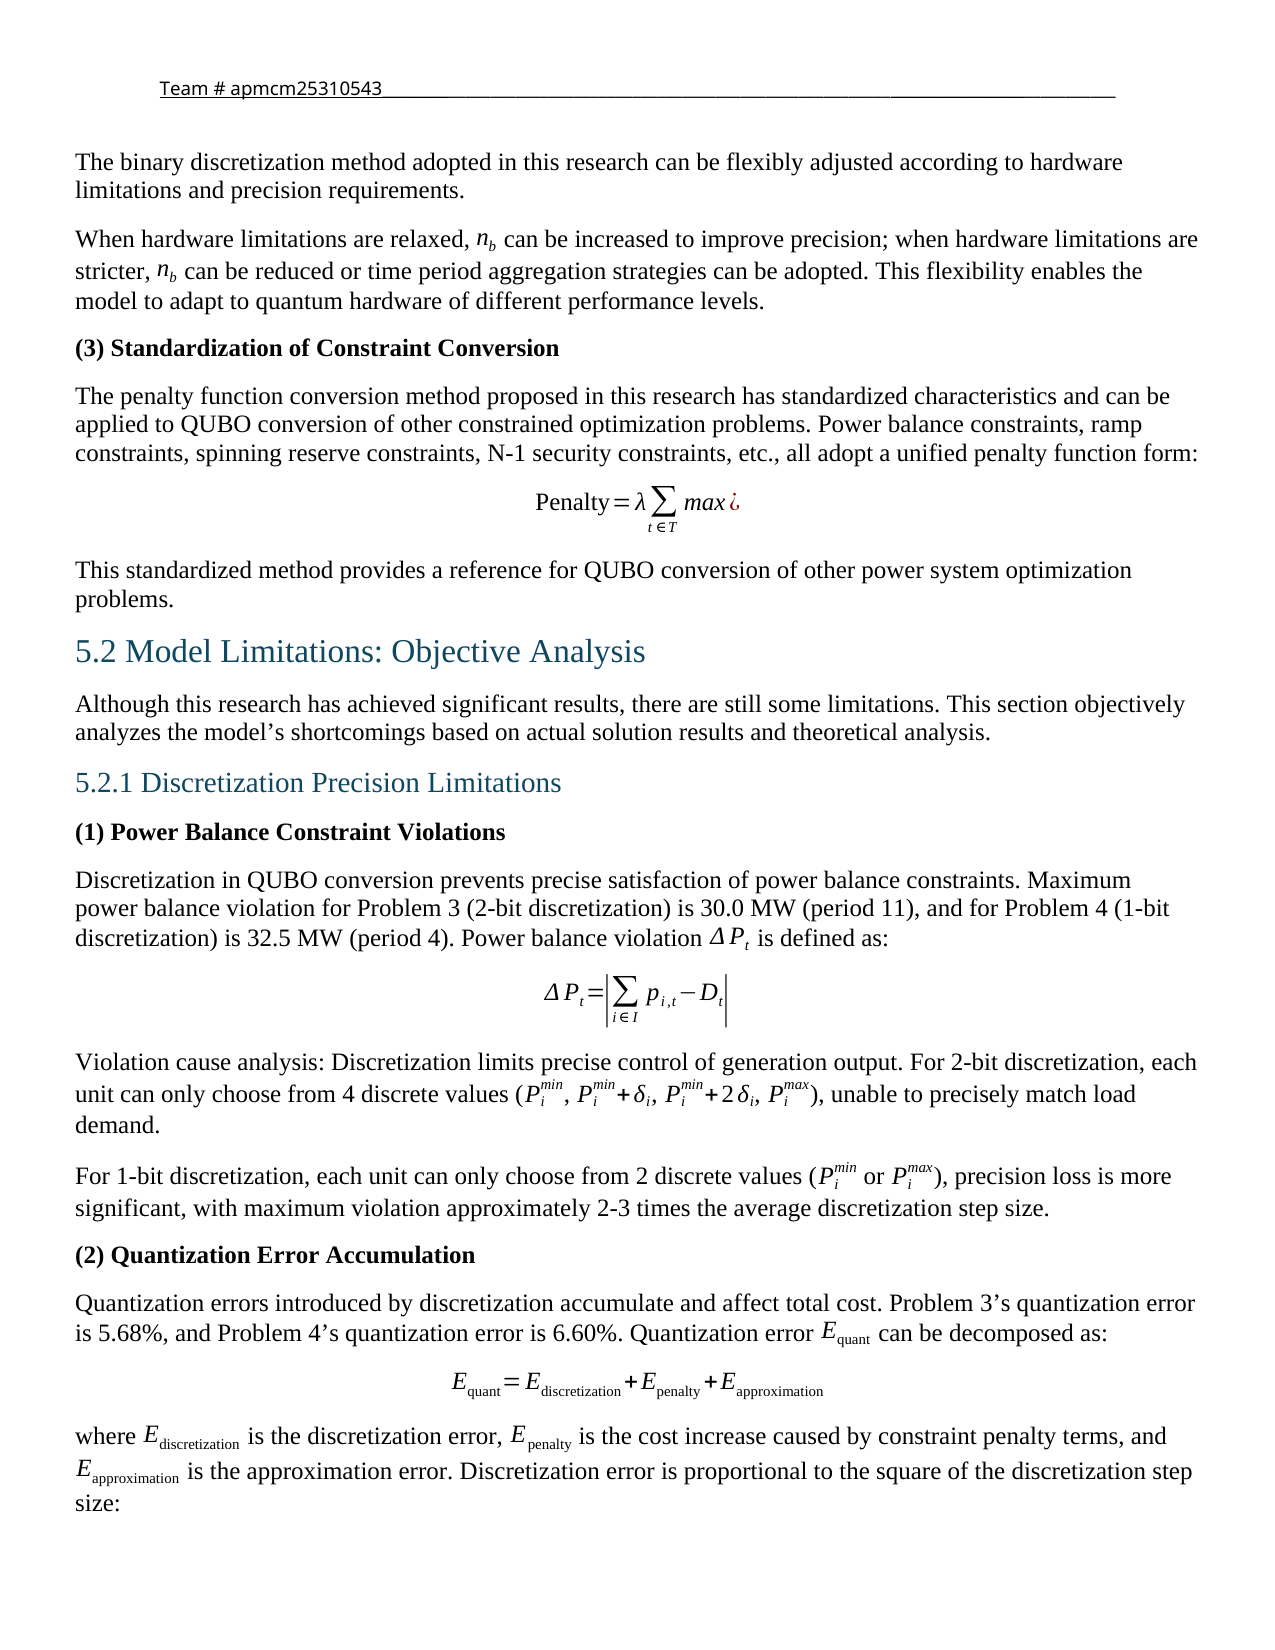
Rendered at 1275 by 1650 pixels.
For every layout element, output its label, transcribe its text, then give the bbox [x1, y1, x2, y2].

text Discretization in QUBO conversion prevents precise satisfaction of power balance constraints. Maximum power balance violation for Problem 3 (2-bit discretization) is 30.0 MW (period 11), and for Problem 4 (1-bit discretization) is 32.5 MW (period 4). Power balance violation is defined as: [75, 865, 1200, 954]
text The penalty function conversion method proposed in this research has standardized characteristics and can be applied to QUBO conversion of other constrained optimization problems. Power balance constraints, ramp constraints, spinning reserve constraints, N-1 security constraints, etc., all adopt a unified penalty function form: [75, 381, 1200, 467]
text Although this research has achieved significant results, there are still some limitations. This section objectively analyzes the model’s shortcomings based on actual solution results and theoretical analysis. [75, 689, 1200, 746]
text (2) Quantization Error Accumulation [75, 1241, 1200, 1269]
text where is the discretization error, is the cost increase caused by constraint penalty terms, and is the approximation error. Discretization error is proportional to the square of the discretization step size: [75, 1420, 1200, 1517]
text This standardized method provides a reference for QUBO conversion of other power system optimization problems. [75, 555, 1200, 613]
subtitle 5.2.1 Discretization Precision Limitations [75, 765, 1200, 798]
subtitle 5.2 Model Limitations: Objective Analysis [75, 632, 1200, 670]
text The binary discretization method adopted in this research can be flexibly adjusted according to hardware limitations and precision requirements. [75, 147, 1200, 204]
text Violation cause analysis: Discretization limits precise control of generation output. For 2-bit discretization, each unit can only choose from 4 discrete values (, , , ), unable to precisely match load demand. [75, 1047, 1200, 1139]
text For 1-bit discretization, each unit can only choose from 2 discrete values ( or ), precision loss is more significant, with maximum violation approximately 2-3 times the average discretization step size. [75, 1158, 1200, 1222]
text Quantization errors introduced by discretization accumulate and affect total cost. Problem 3’s quantization error is 5.68%, and Problem 4’s quantization error is 6.60%. Quantization error can be decomposed as: [75, 1288, 1200, 1348]
text (3) Standardization of Constraint Conversion [75, 333, 1200, 362]
text When hardware limitations are relaxed, can be increased to improve precision; when hardware limitations are stricter, can be reduced or time period aggregation strategies can be adopted. This flexibility enables the model to adapt to quantum hardware of different performance levels. [75, 223, 1200, 314]
text (1) Power Balance Constraint Violations [75, 817, 1200, 846]
